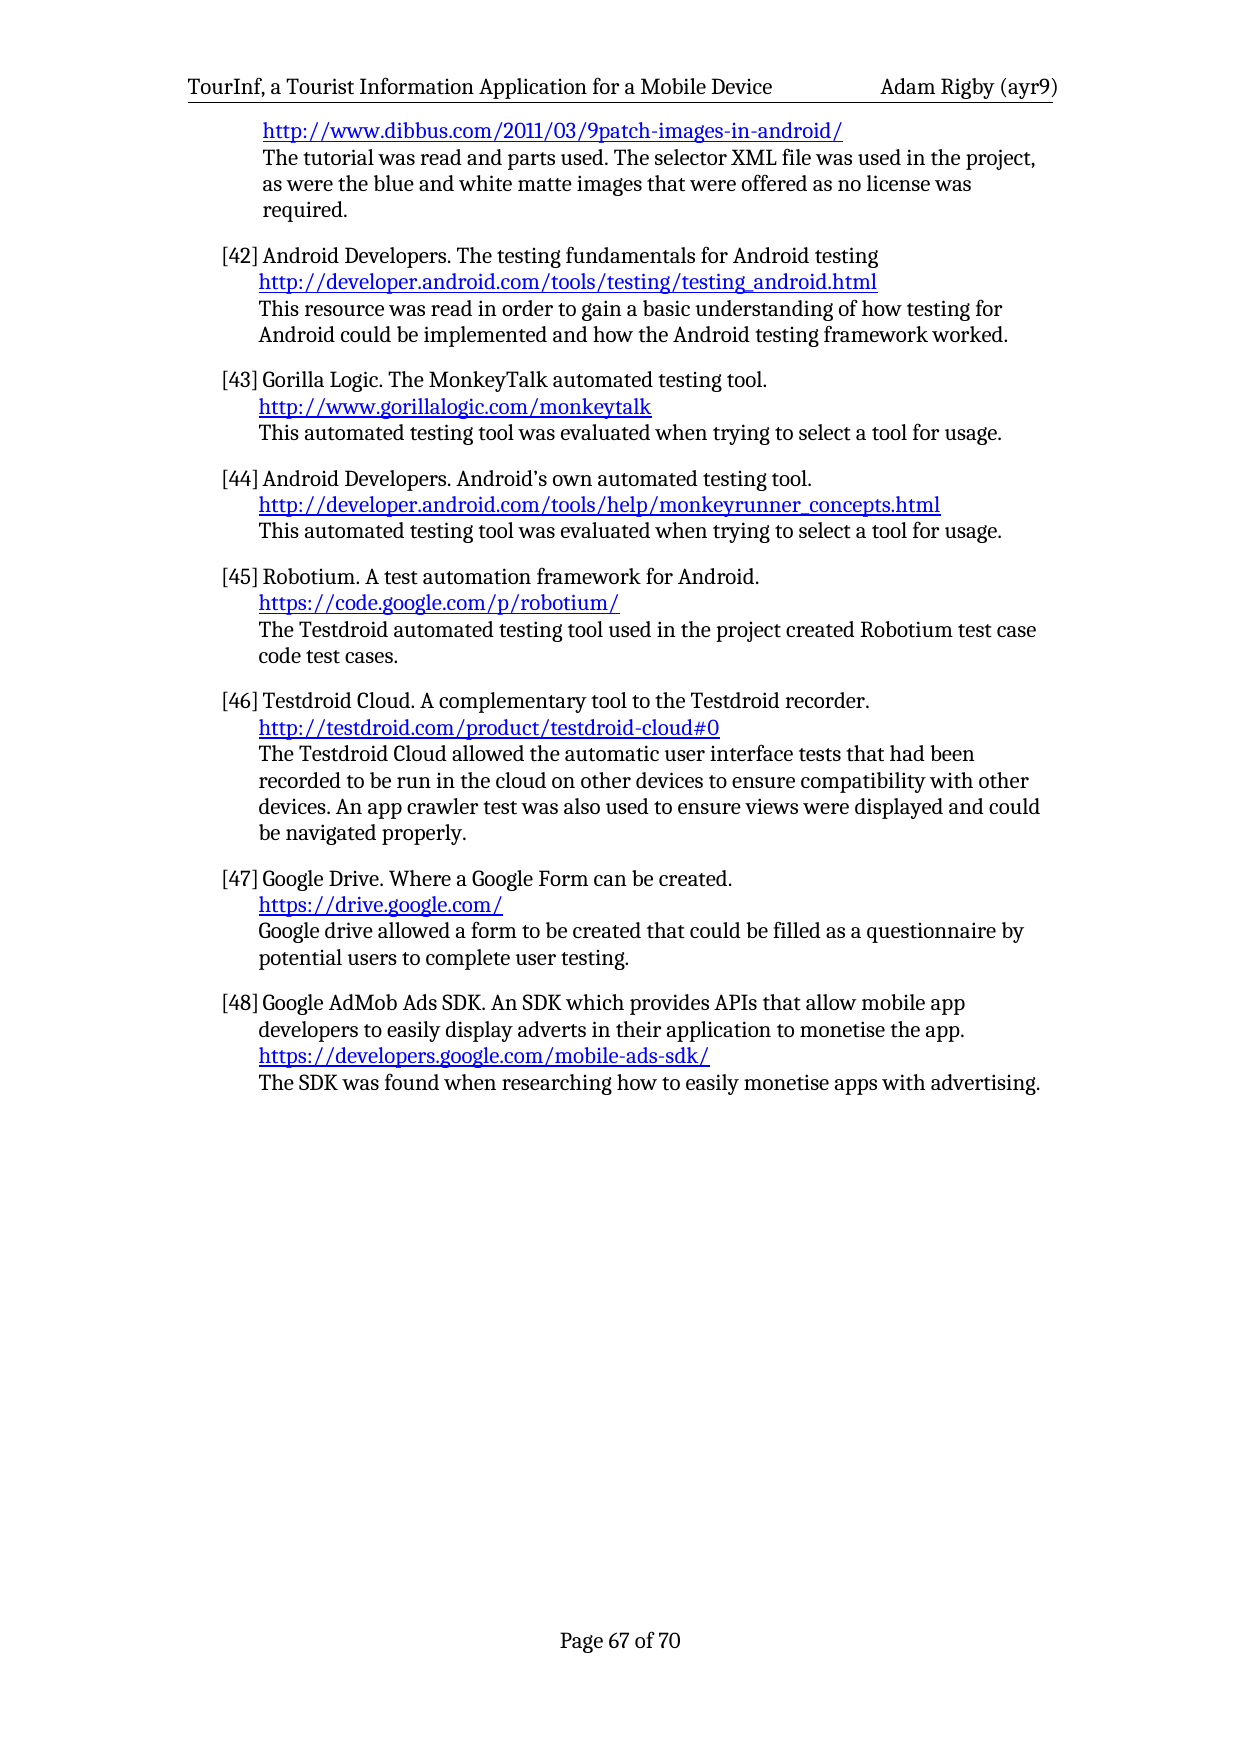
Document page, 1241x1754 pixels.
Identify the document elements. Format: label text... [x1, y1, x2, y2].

list Android Developers. The testing fundamentals for Android testing [221, 243, 1053, 269]
list Google AdMob Ads SDK. An SDK which provides APIs that allow mobile app developers to easily display adverts in their application to monetise the app. [221, 990, 1053, 1043]
list The SDK was found when researching how to easily monetise apps with advertising. [258, 1069, 1053, 1096]
list Google drive allowed a form to be created that could be filled as a questionnaire by potential users to complete user testing. [258, 918, 1053, 971]
list Google Drive. Where a Google Form can be created. [221, 866, 1053, 892]
list This automated testing tool was evaluated when trying to select a tool for usage. [258, 420, 1053, 446]
list http://testdroid.com/product/testdroid-cloud#0 [258, 715, 1053, 741]
list Android Developers. Android’s own automated testing tool. [221, 466, 1053, 492]
list http://www.gorillalogic.com/monkeytalk [258, 394, 1053, 420]
list https://drive.google.com/ [258, 892, 1053, 918]
list This automated testing tool was evaluated when trying to select a tool for usage. [258, 518, 1053, 544]
list http://www.dibbus.com/2011/03/9patch-images-in-android/ [262, 118, 1053, 144]
list Testdroid Cloud. A complementary tool to the Testdroid recorder. [221, 688, 1053, 715]
list https://code.google.com/p/robotium/ [258, 590, 1053, 616]
list The Testdroid Cloud allowed the automatic user interface tests that had been recorded to be run in the cloud on other devices to ensure compatibility with other devices. An app crawler test was also used to ensure views were displayed and could be navigated properly. [258, 741, 1053, 846]
list The tutorial was read and parts used. The selector XML file was used in the project, as were the blue and white matte images that were offered as no license was required. [262, 144, 1053, 223]
list http://developer.android.com/tools/help/monkeyrunner_concepts.html [258, 492, 1053, 518]
list https://developers.google.com/mobile-ads-sdk/ [258, 1043, 1053, 1069]
list Robotium. A test automation framework for Android. [221, 564, 1053, 590]
list http://developer.android.com/tools/testing/testing_android.html [258, 269, 1053, 295]
list Gorilla Logic. The MonkeyTalk automated testing tool. [221, 367, 1053, 394]
list This resource was read in order to gain a basic understanding of how testing for Android could be implemented and how the Android testing framework worked. [258, 295, 1053, 348]
list The Testdroid automated testing tool used in the project created Robotium test case code test cases. [258, 616, 1053, 669]
